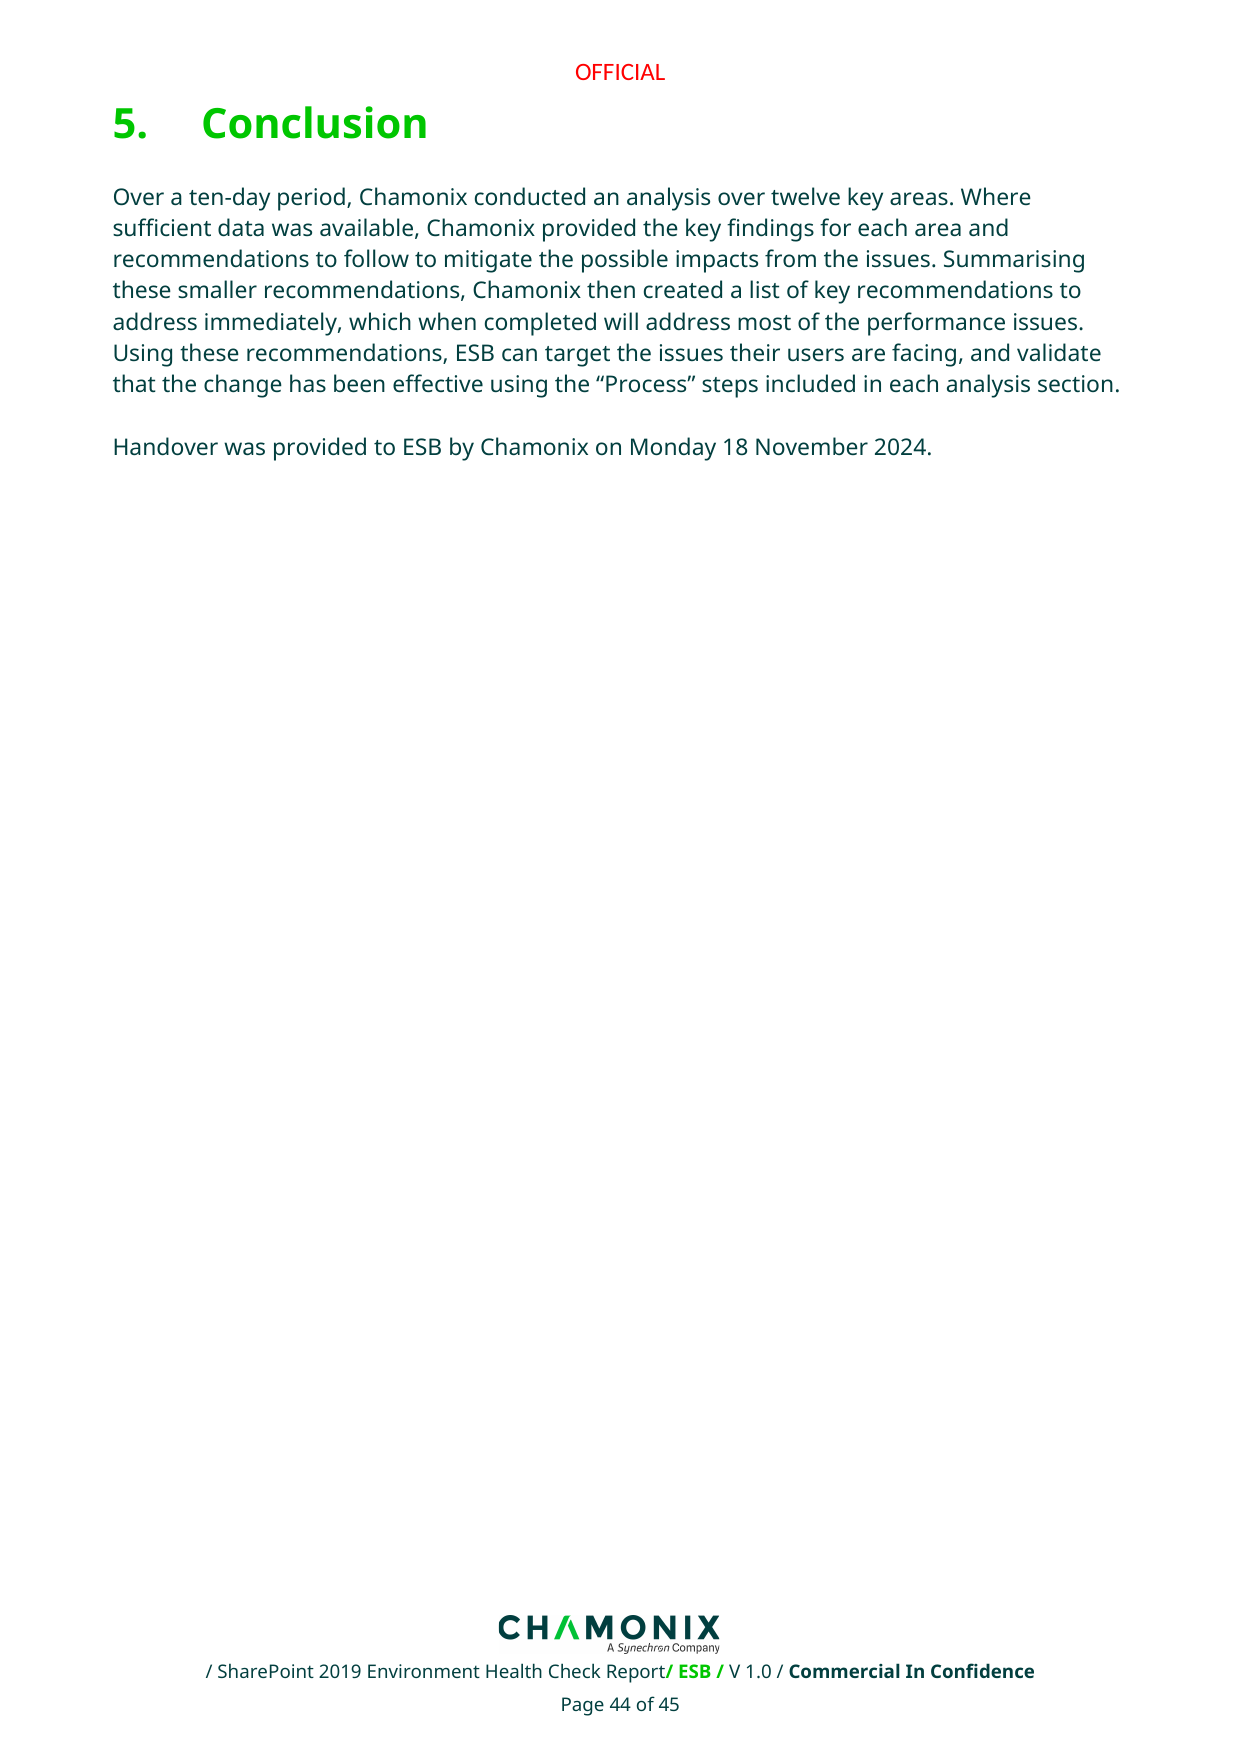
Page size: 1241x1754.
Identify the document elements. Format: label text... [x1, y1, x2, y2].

text Over a ten-day period, Chamonix conducted an analysis over twelve key areas. Where sufficient data was available, Chamonix provided the key findings for each area and recommendations to follow to mitigate the possible impacts from the issues. Summarising these smaller recommendations, Chamonix then created a list of key recommendations to address immediately, which when completed will address most of the performance issues. Using these recommendations, ESB can target the issues their users are facing, and validate that the change has been effective using the “Process” steps included in each analysis section. [112, 181, 1128, 399]
picture [498, 1615, 720, 1654]
text Handover was provided to ESB by Chamonix on Monday 18 November 2024. [112, 431, 1128, 462]
subtitle Conclusion [112, 94, 1128, 151]
